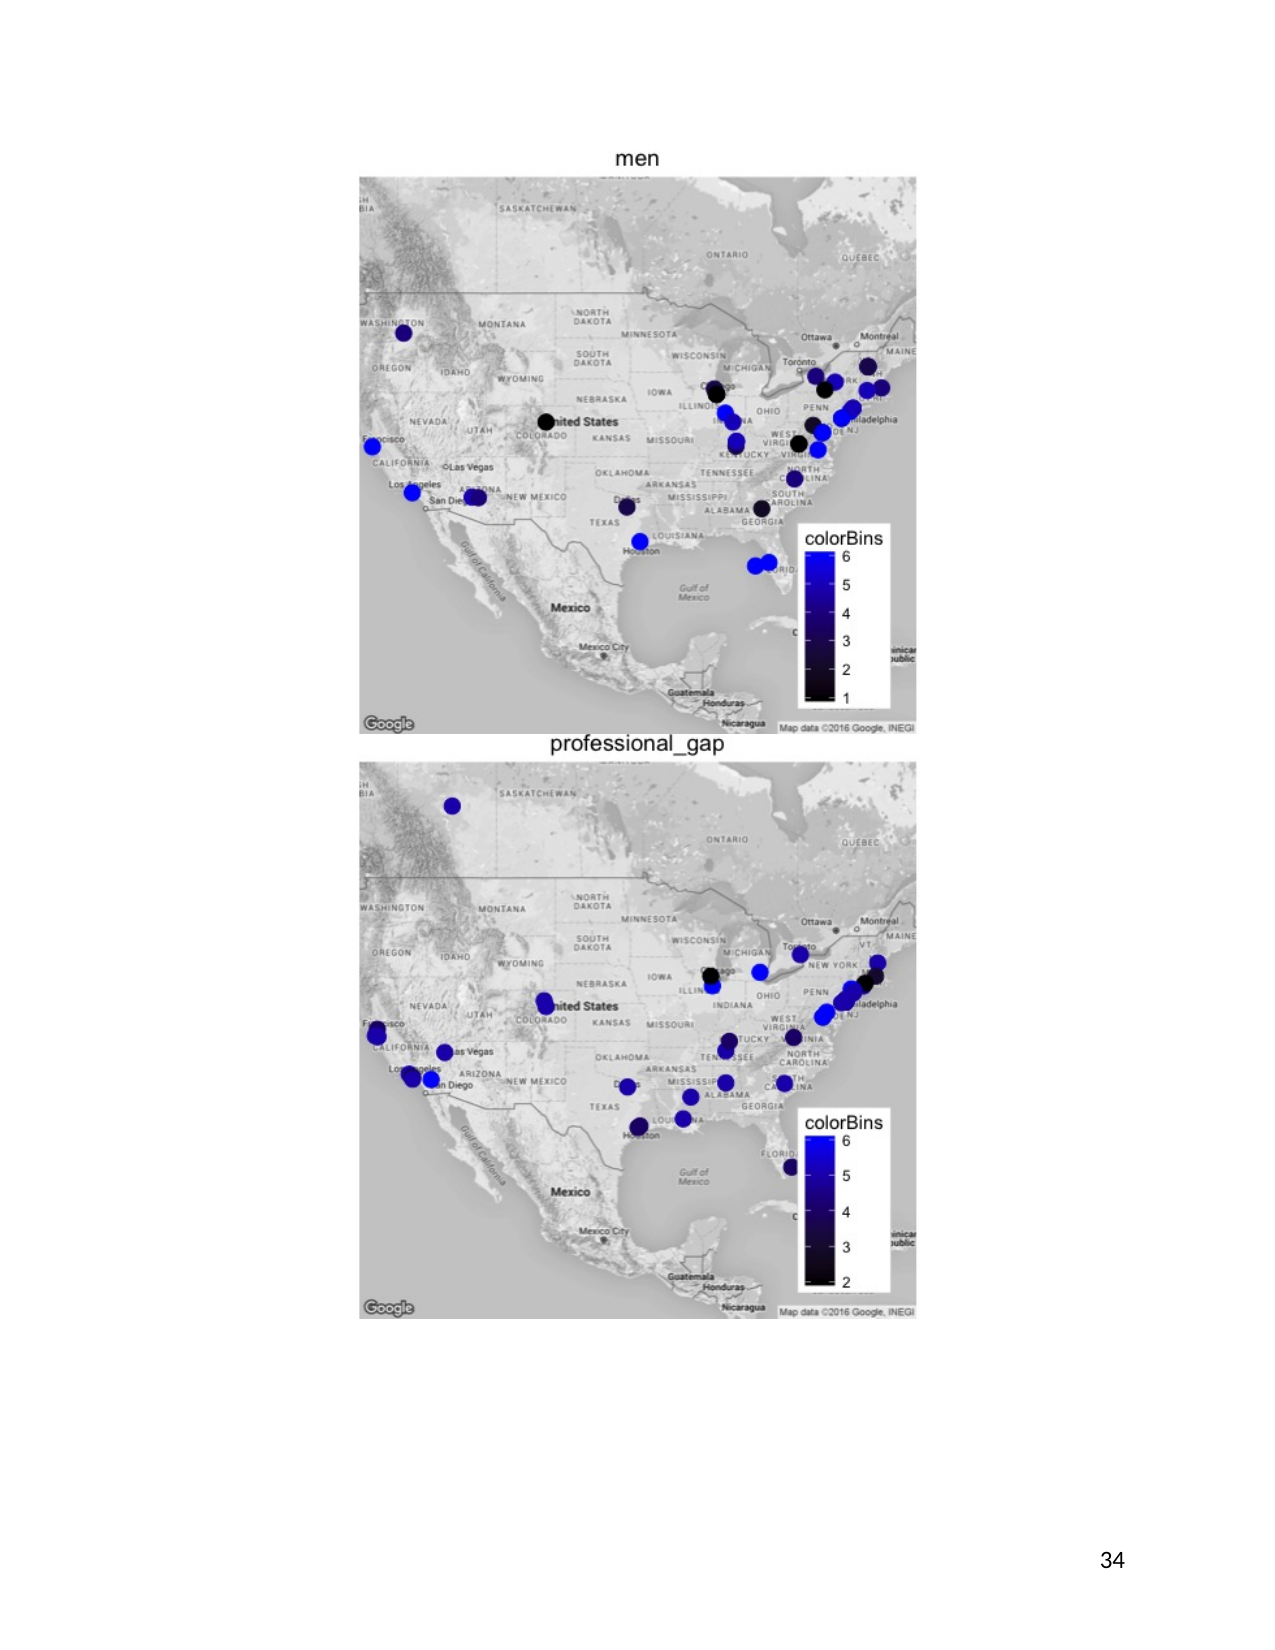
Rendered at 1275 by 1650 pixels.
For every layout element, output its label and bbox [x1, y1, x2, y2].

picture [150, 150, 1125, 1319]
